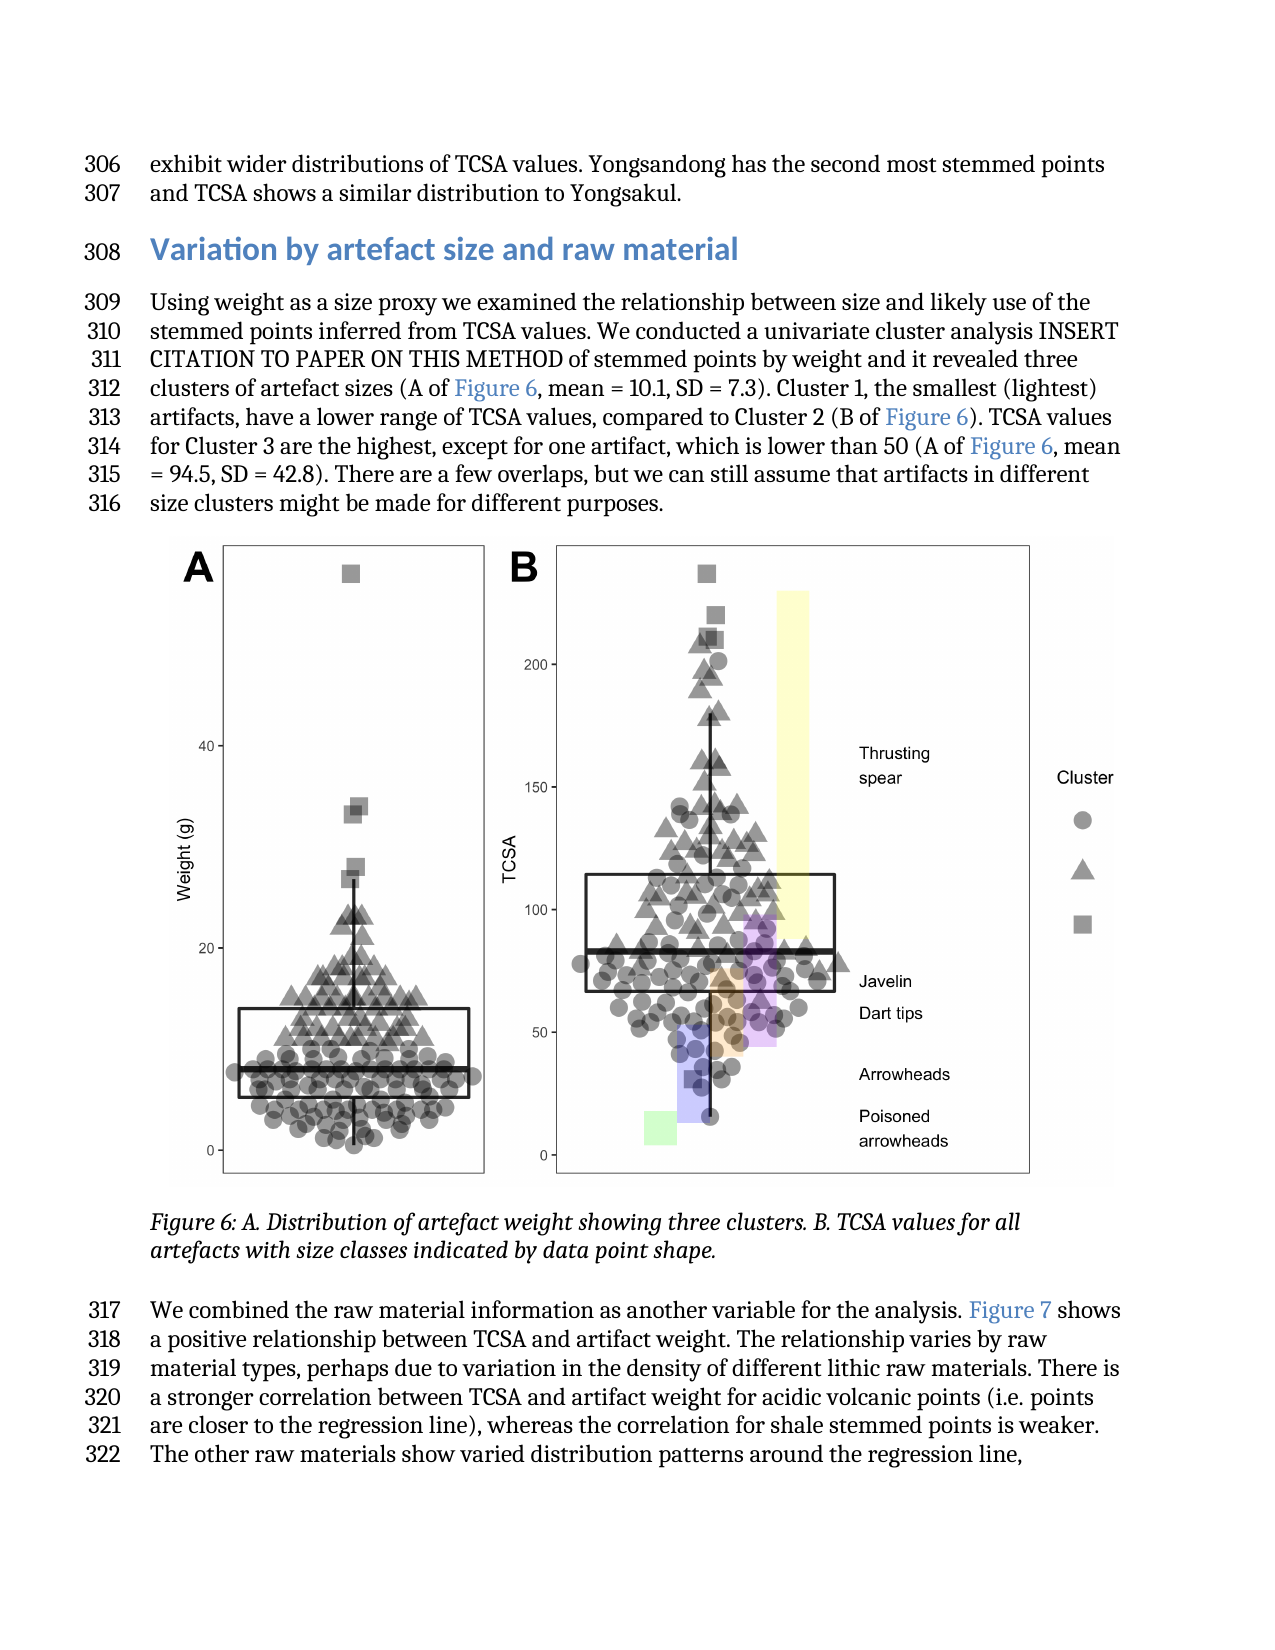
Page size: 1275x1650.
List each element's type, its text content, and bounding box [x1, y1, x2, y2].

picture [168, 536, 1114, 1187]
table_header Figure 6: A. Distribution of artefact weight showing three clusters. B. TCSA values for all artefacts with size classes indicated by data point shape. [139, 537, 1114, 1277]
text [150, 1296, 1125, 1469]
text Using weight as a size proxy we examined the relationship between size and likely use of the stemmed points inferred from TCSA values. We conducted a univariate cluster analysis INSERT CITATION TO PAPER ON THIS METHOD of stemmed points by weight and it revealed three clusters of artefact sizes (A of Figure 6, mean = 10.1, SD = 7.3). Cluster 1, the smallest (lightest) artifacts, have a lower range of TCSA values, compared to Cluster 2 (B of Figure 6). TCSA values for Cluster 3 are the highest, except for one artifact, which is lower than 50 (A of Figure 6, mean = 94.5, SD = 42.8). There are a few overlaps, but we can still assume that artifacts in different size clusters might be made for different purposes. [150, 288, 1125, 518]
subtitle Variation by artefact size and raw material [150, 228, 1125, 269]
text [150, 150, 1125, 207]
